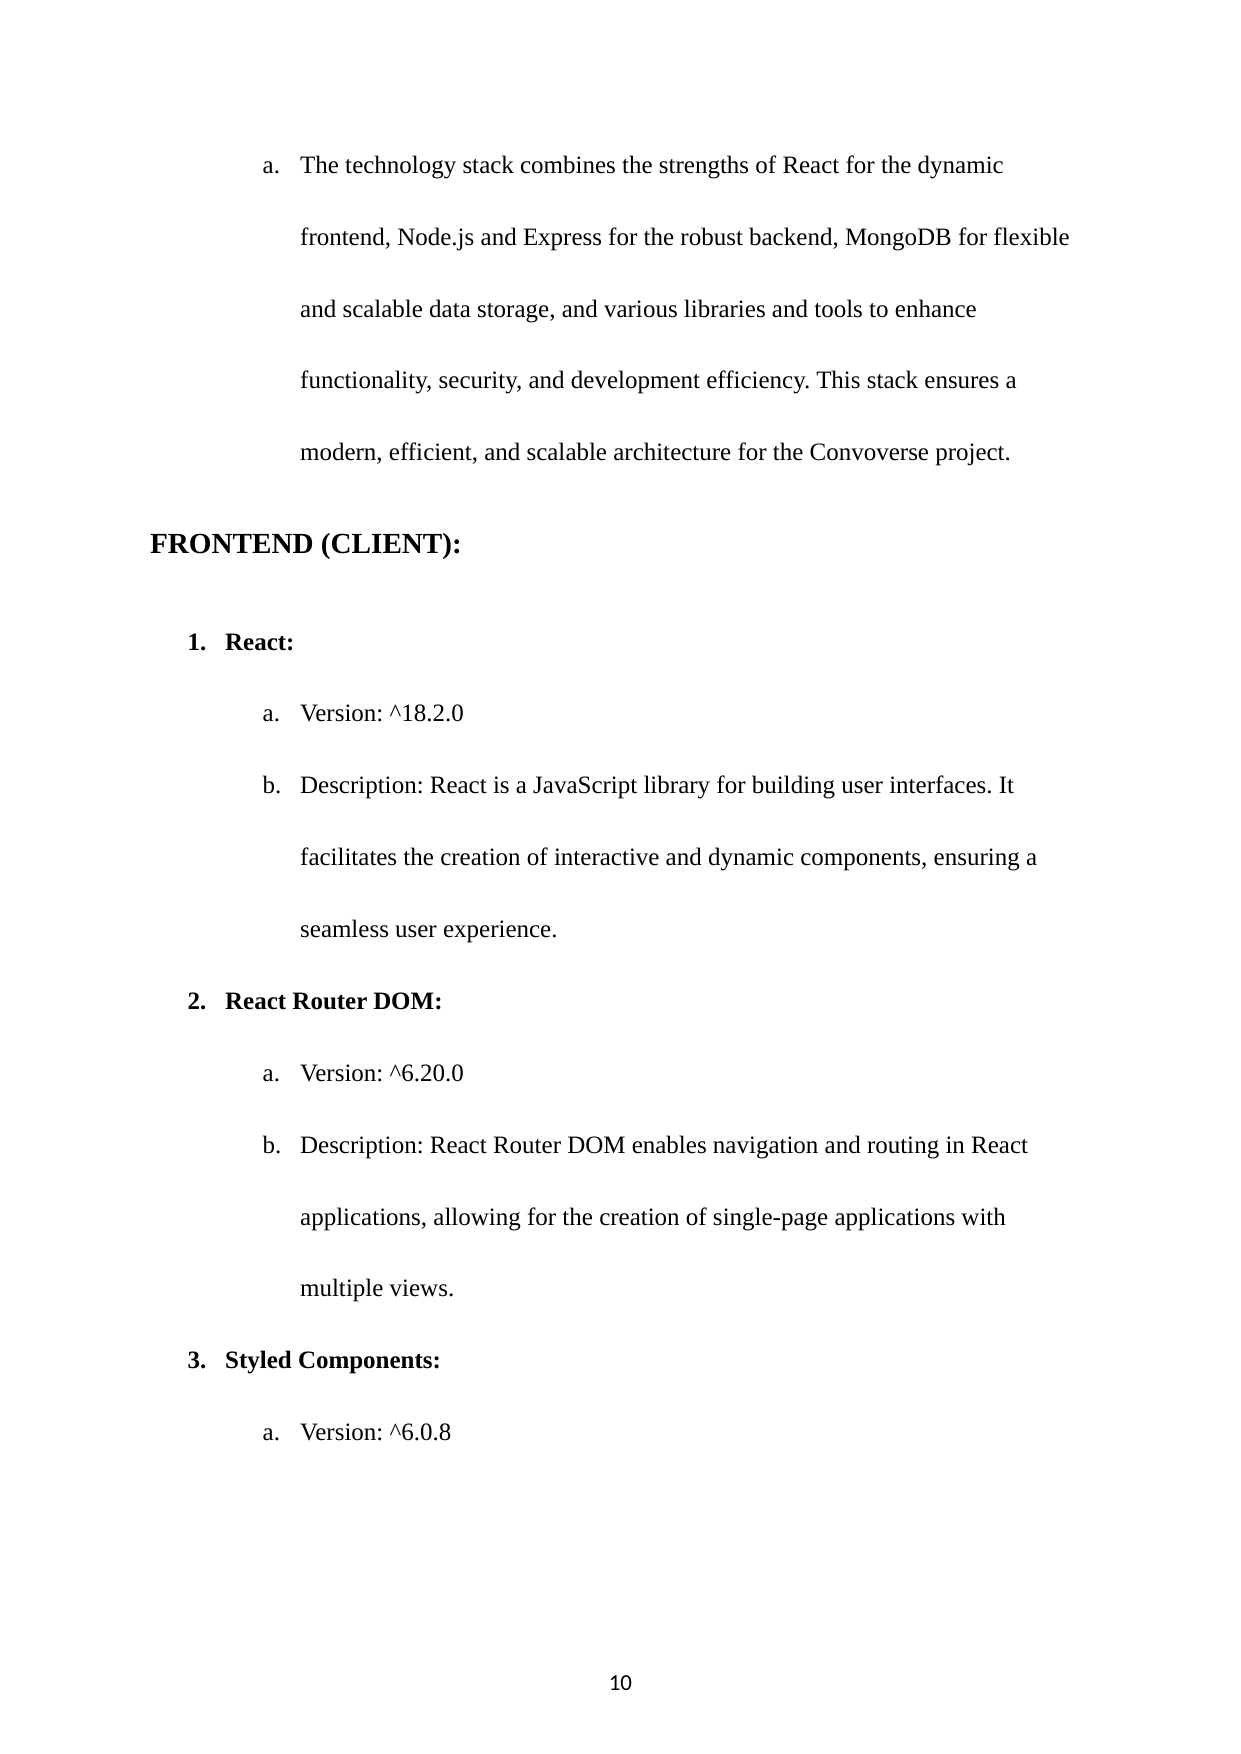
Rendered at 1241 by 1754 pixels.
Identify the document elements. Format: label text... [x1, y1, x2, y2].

list Description: React is a JavaScript library for building user interfaces. It facilitates the creation of interactive and dynamic components, ensuring a seamless user experience. [262, 770, 1090, 943]
list Version: ^18.2.0 [262, 698, 1090, 727]
list Version: ^6.0.8 [262, 1417, 1090, 1446]
list The technology stack combines the strengths of React for the dynamic frontend, Node.js and Express for the robust backend, MongoDB for flexible and scalable data storage, and various libraries and tools to enhance functionality, security, and development efficiency. This stack ensures a modern, efficient, and scalable architecture for the Convoverse project. [262, 150, 1090, 466]
list Description: React Router DOM enables navigation and routing in React applications, allowing for the creation of single-page applications with multiple views. [262, 1130, 1090, 1302]
list React Router DOM: [187, 986, 1090, 1015]
list React: [187, 627, 1090, 655]
list Styled Components: [187, 1345, 1090, 1374]
text FRONTEND (CLIENT): [150, 526, 1090, 559]
list Version: ^6.20.0 [262, 1058, 1090, 1087]
